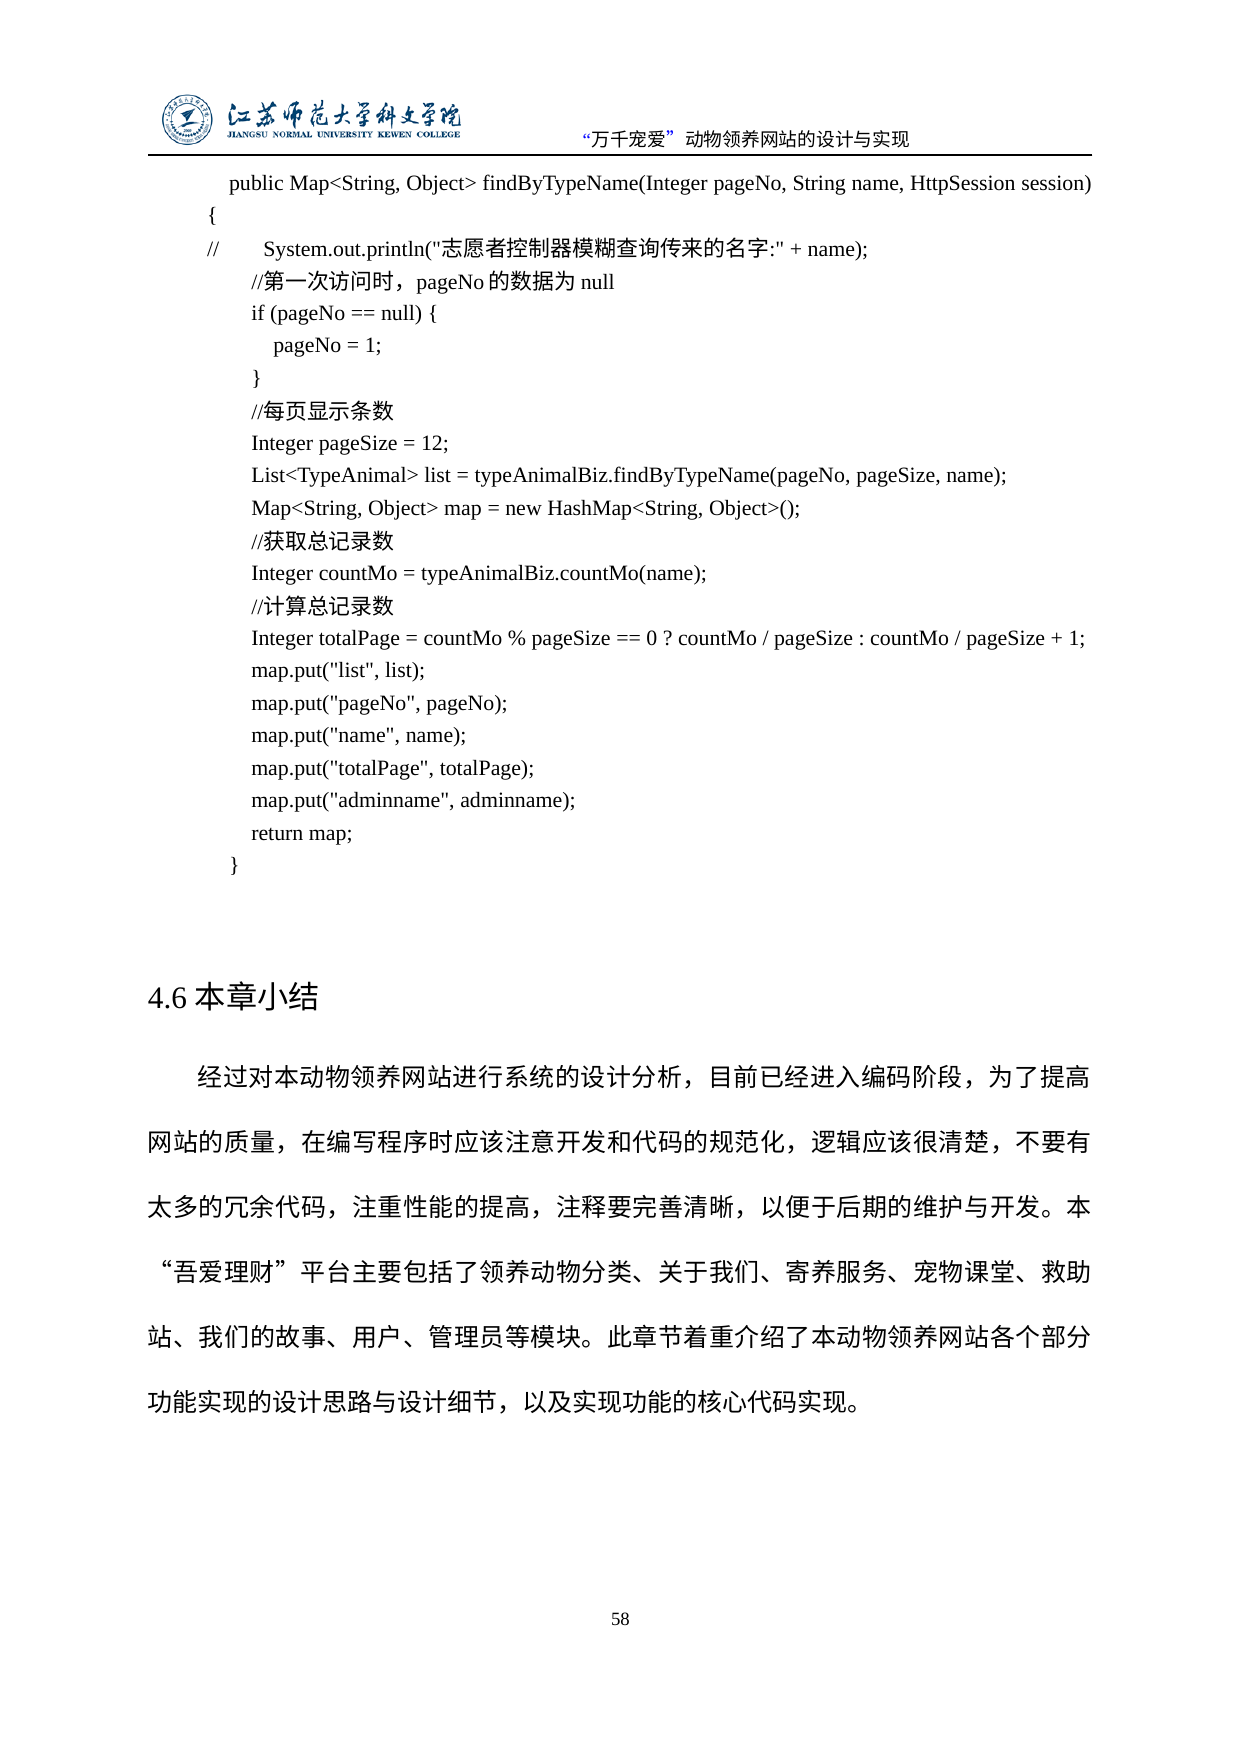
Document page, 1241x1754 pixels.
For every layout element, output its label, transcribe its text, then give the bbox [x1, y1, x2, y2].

picture [147, 88, 475, 147]
text 经过对本动物领养网站进行系统的设计分析，目前已经进入编码阶段，为了提高网站的质量，在编写程序时应该注意开发和代码的规范化，逻辑应该很清楚，不要有太多的冗余代码，注重性能的提高，注释要完善清晰，以便于后期的维护与开发。本“吾爱理财”平台主要包括了领养动物分类、关于我们、寄养服务、宠物课堂、救助站、我们的故事、用户、管理员等模块。此章节着重介绍了本动物领养网站各个部分功能实现的设计思路与设计细节，以及实现功能的核心代码实现。 [148, 1043, 1092, 1433]
subtitle 4.6 本章小结 [148, 962, 1092, 1027]
